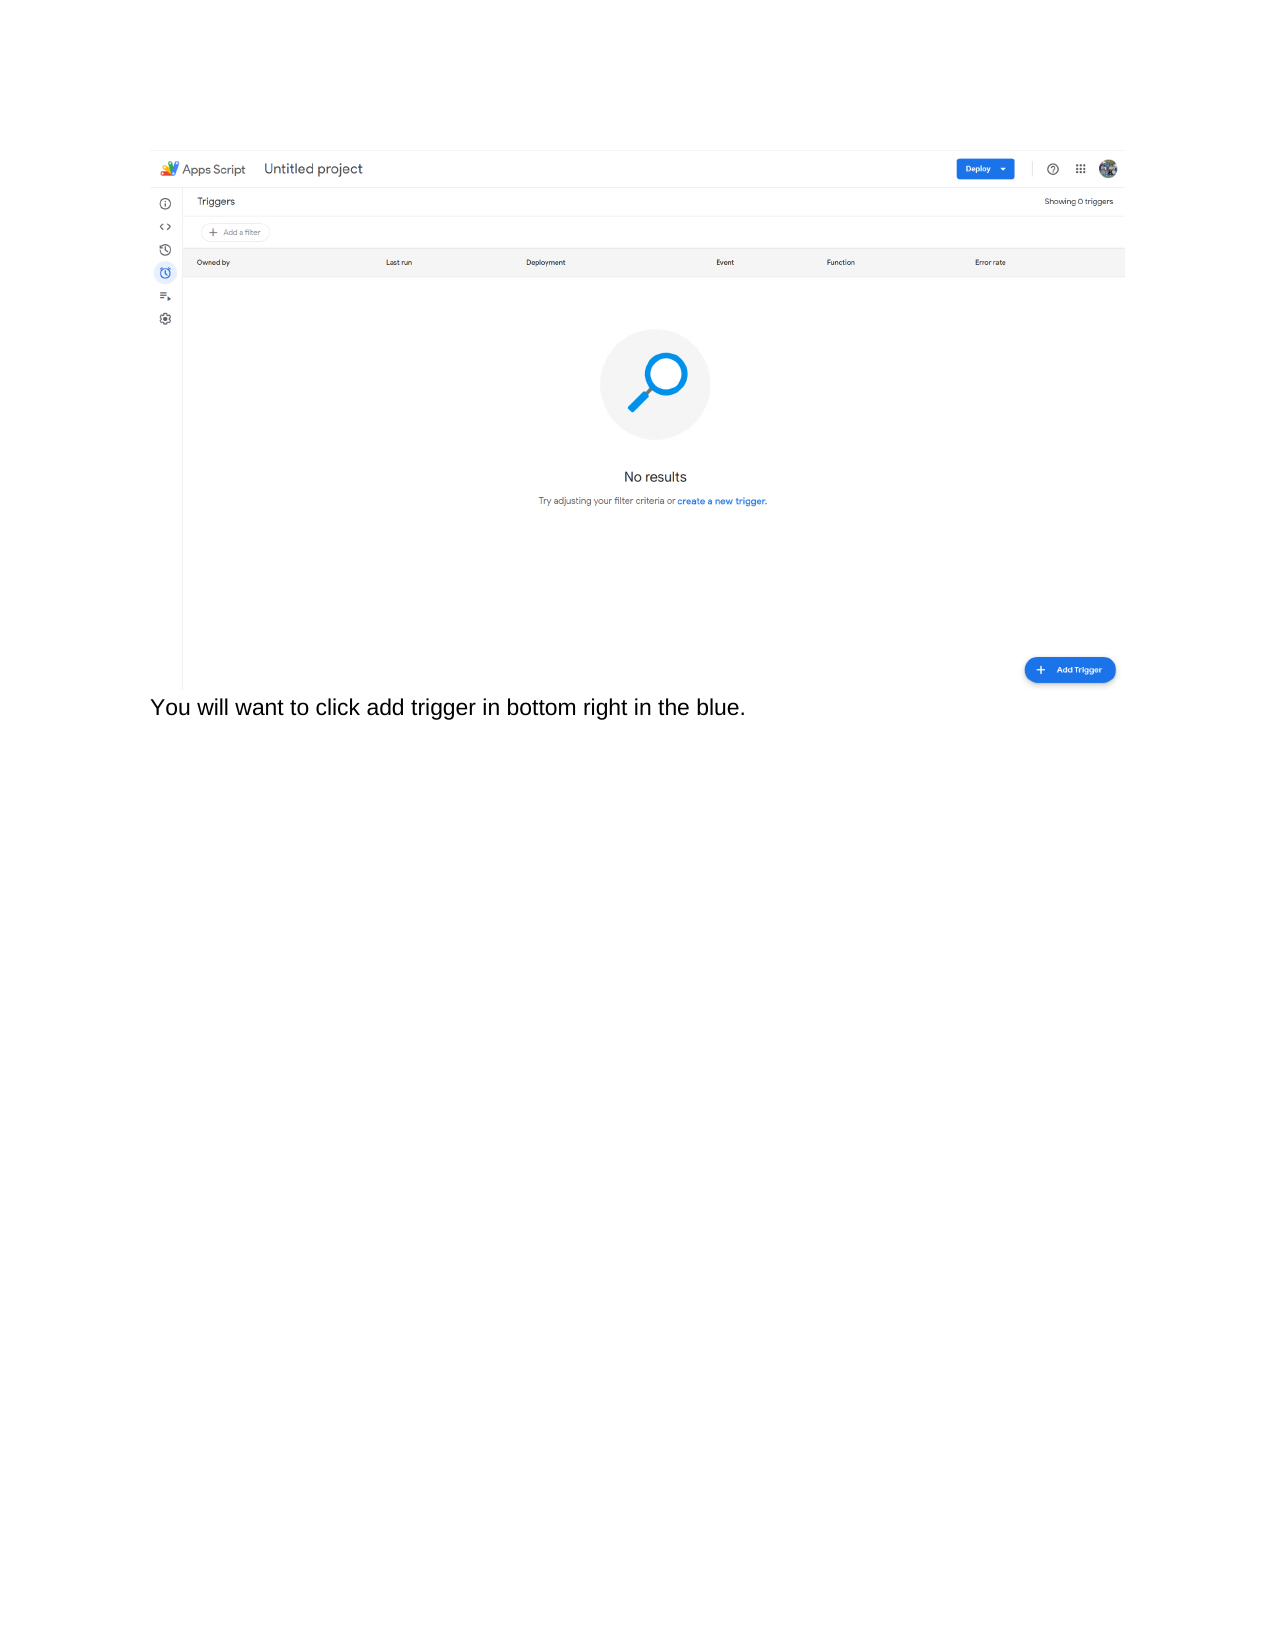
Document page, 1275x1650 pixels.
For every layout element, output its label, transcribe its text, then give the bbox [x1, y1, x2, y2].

picture [150, 150, 1125, 690]
text You will want to click add trigger in bottom right in the blue. [150, 693, 1125, 720]
